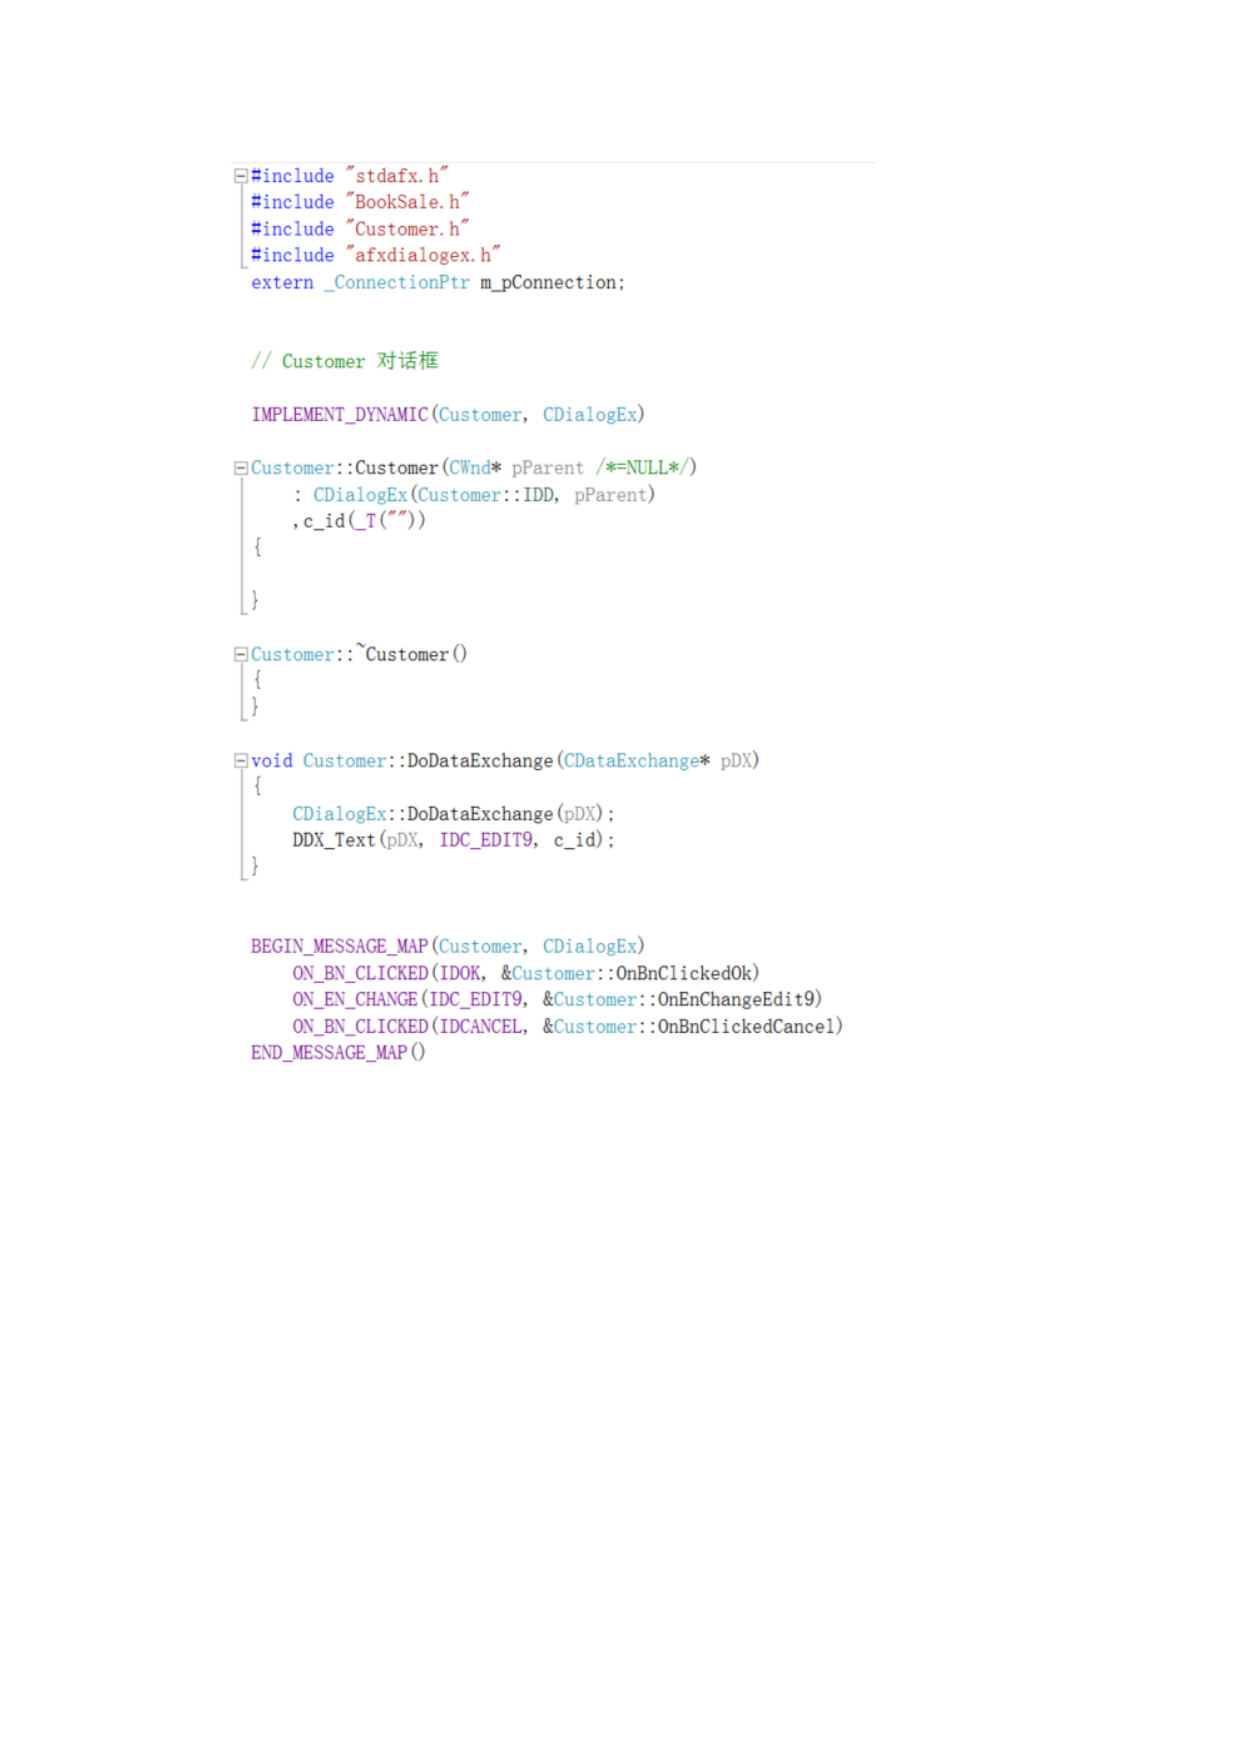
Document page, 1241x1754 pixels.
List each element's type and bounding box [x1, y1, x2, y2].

picture [231, 162, 876, 1092]
